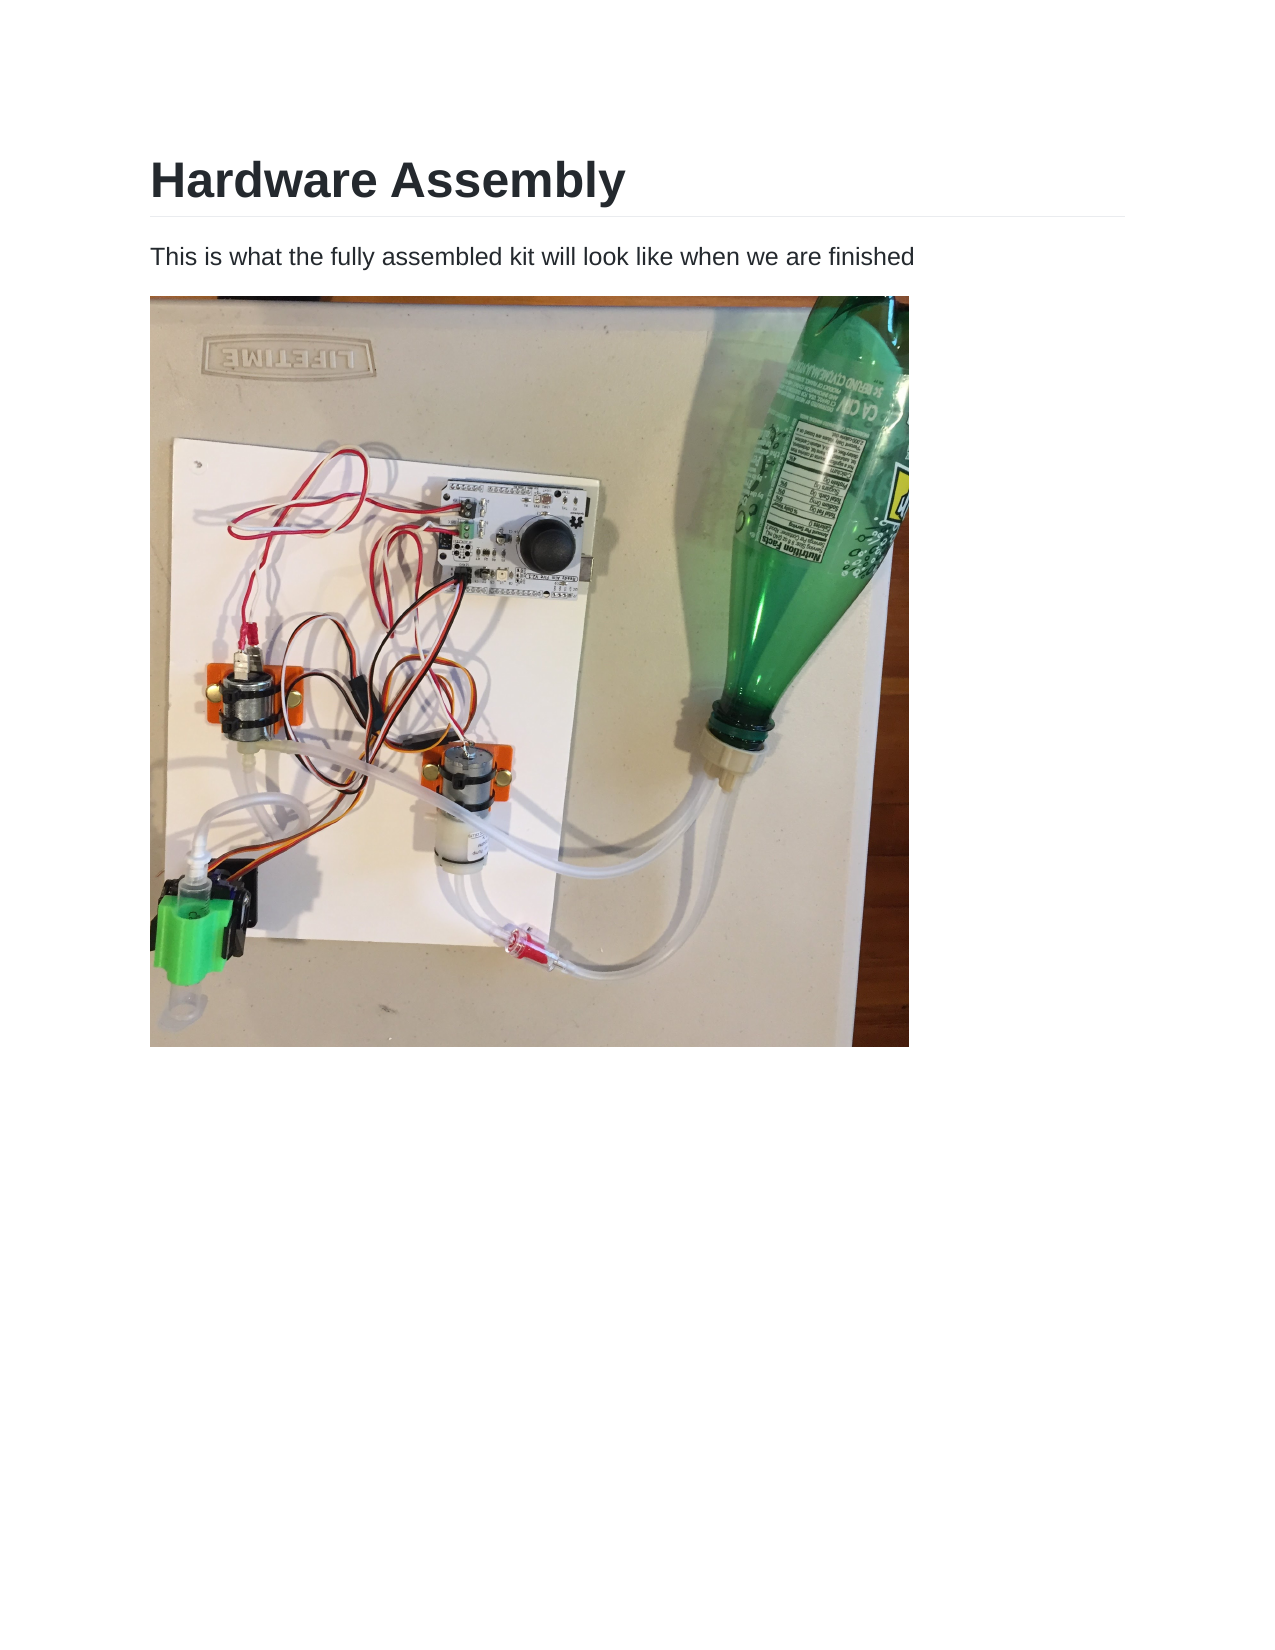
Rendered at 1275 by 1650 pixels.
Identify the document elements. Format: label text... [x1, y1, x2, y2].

text Hardware Assembly [150, 150, 1125, 216]
picture [150, 296, 909, 1047]
text This is what the fully assembled kit will look like when we are finished [150, 242, 1125, 271]
